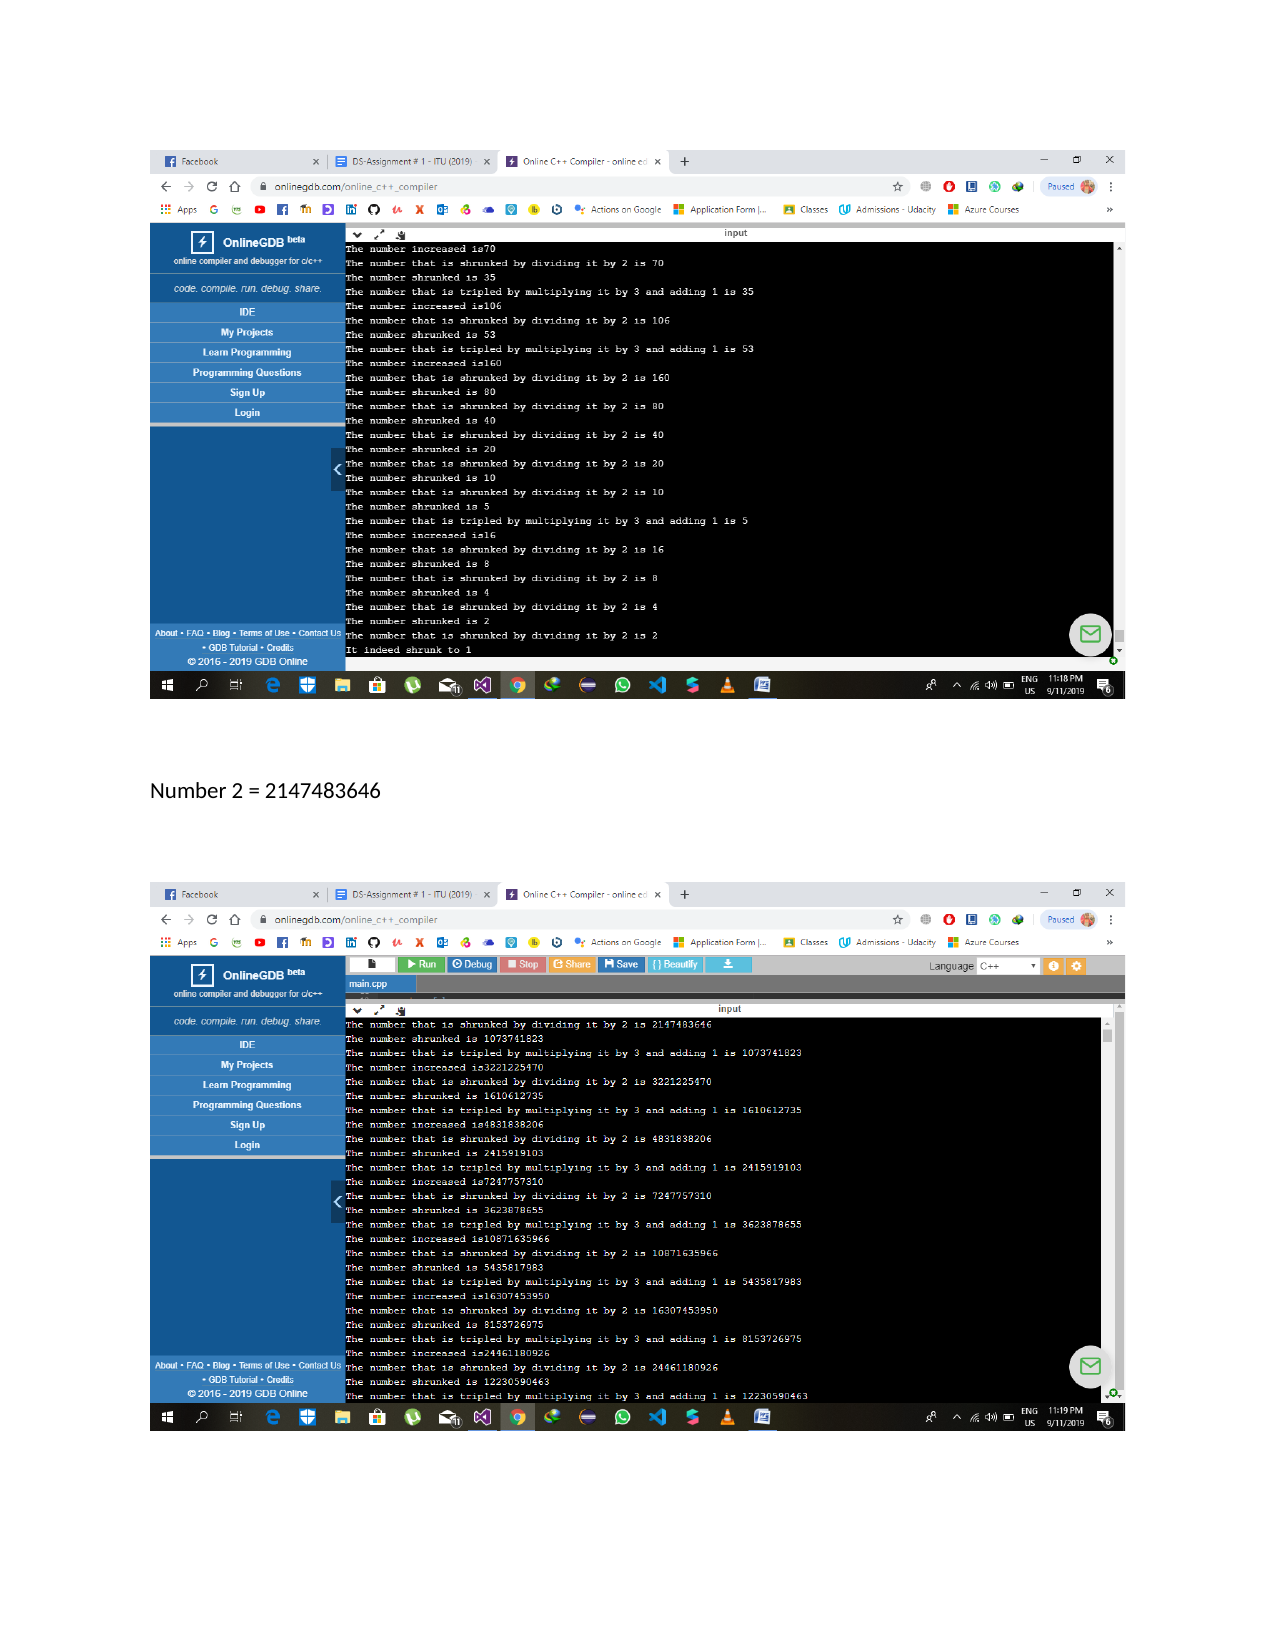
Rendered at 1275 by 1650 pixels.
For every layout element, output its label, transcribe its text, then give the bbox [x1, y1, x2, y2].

picture [150, 150, 1125, 699]
text Number 2 = 2147483646 [150, 776, 1125, 804]
picture [150, 882, 1125, 1431]
